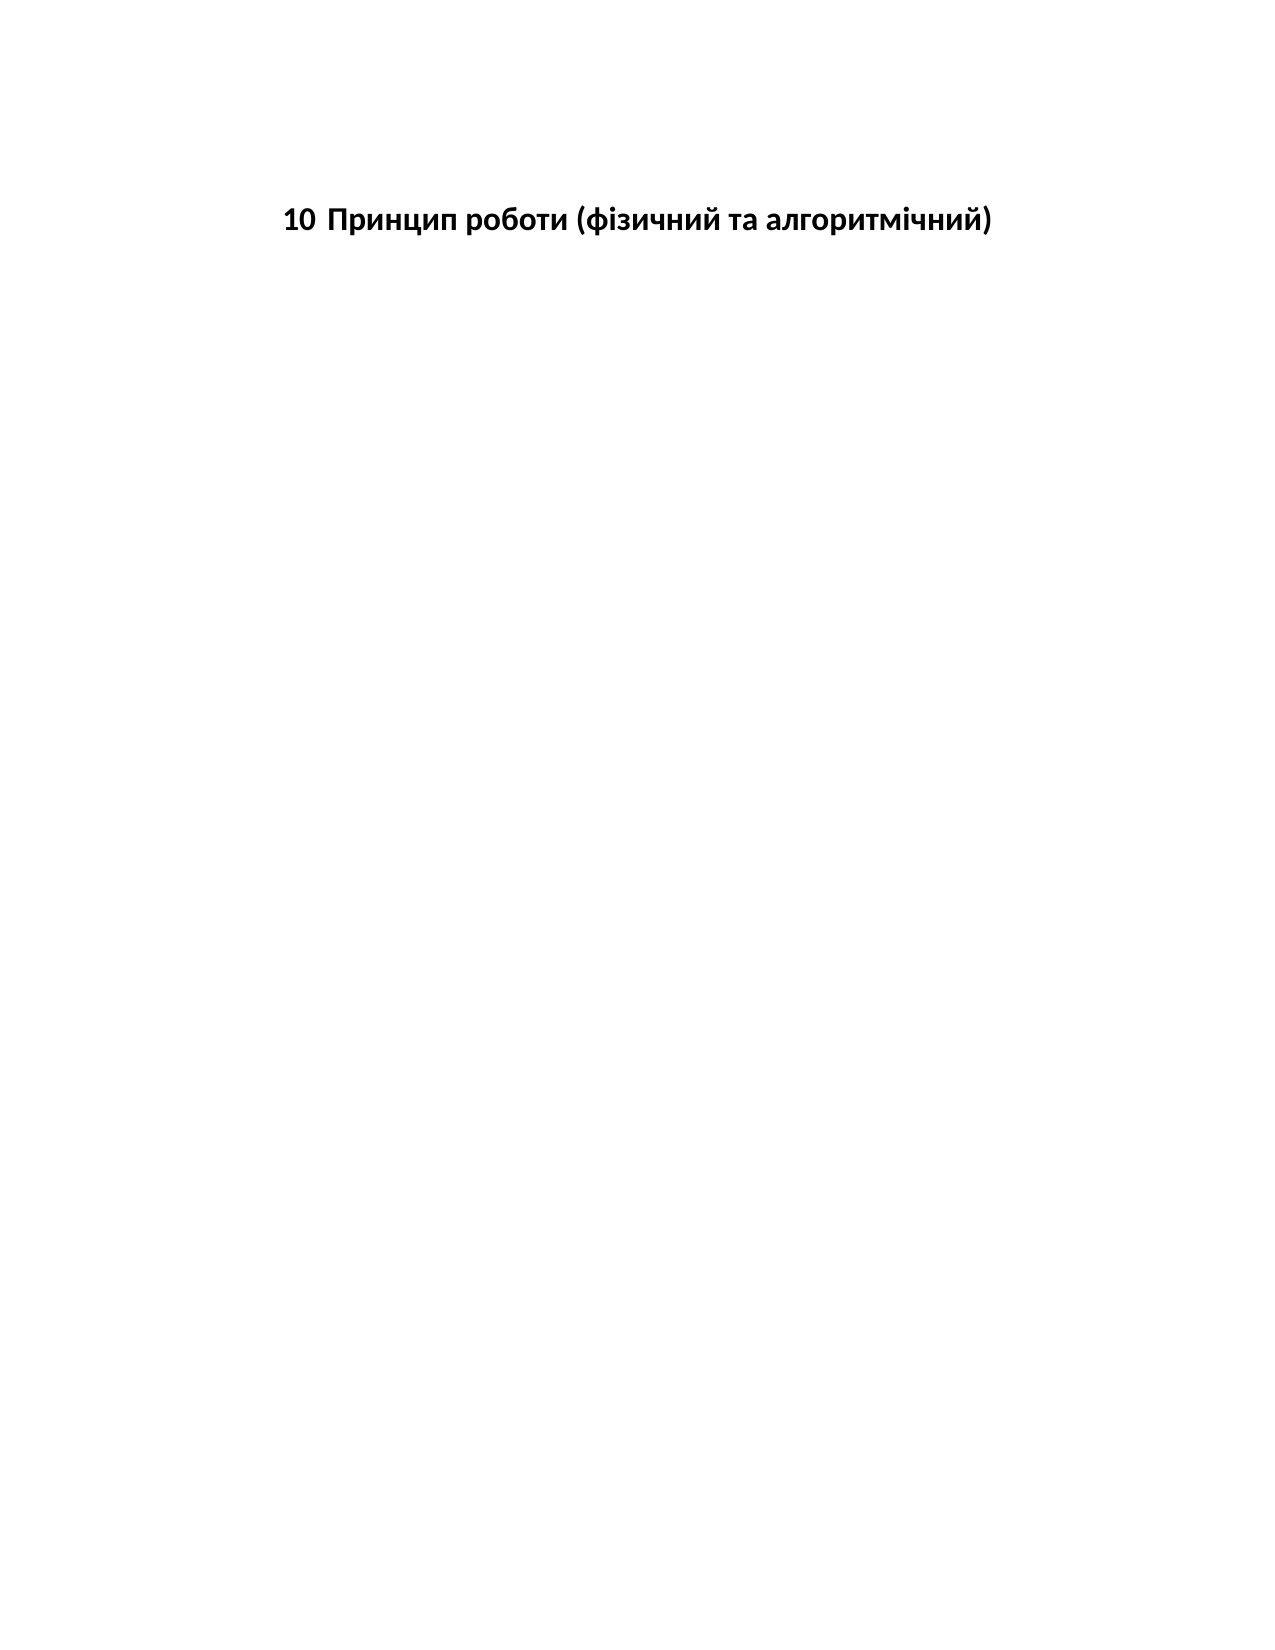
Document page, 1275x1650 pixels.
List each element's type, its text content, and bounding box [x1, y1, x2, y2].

subtitle Принцип роботи (фізичний та алгоритмічний) [148, 198, 1127, 238]
